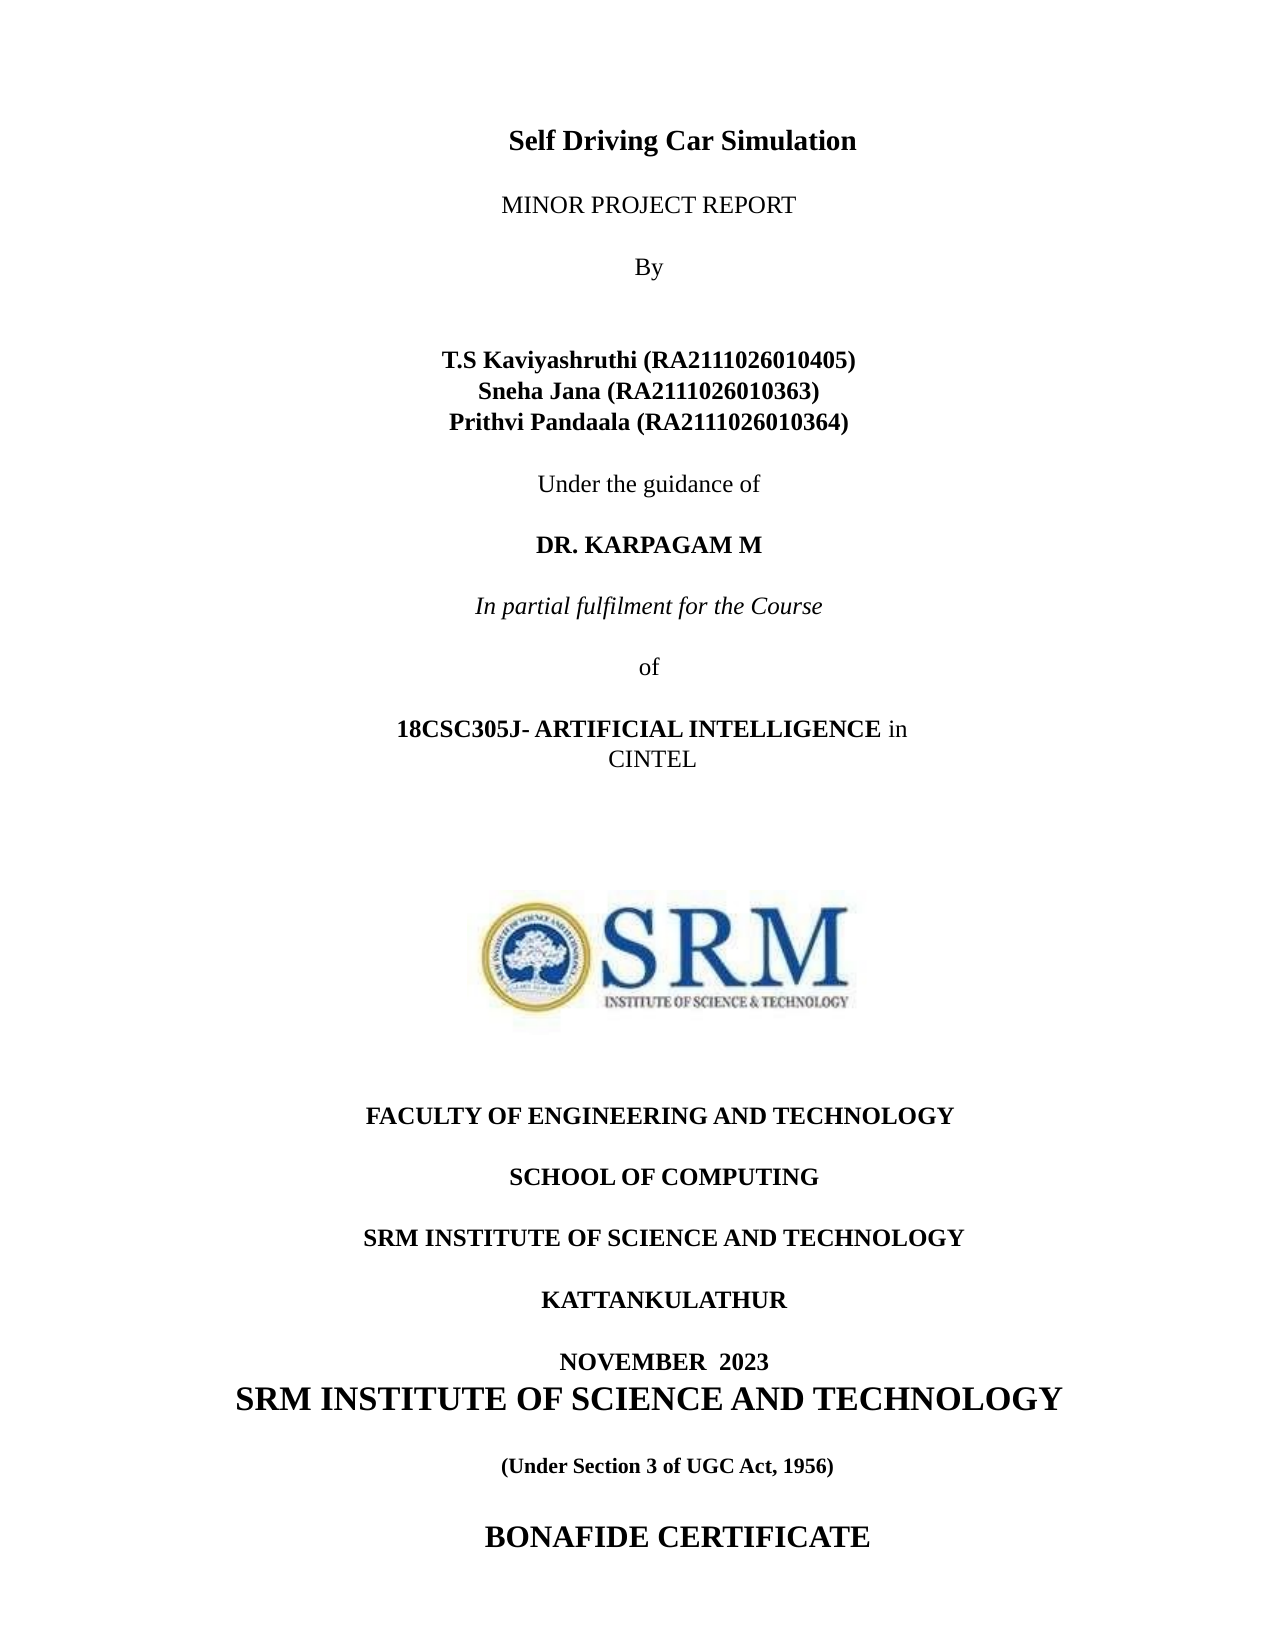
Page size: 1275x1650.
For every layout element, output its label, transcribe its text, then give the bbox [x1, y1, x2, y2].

text SRM INSTITUTE OF SCIENCE AND TECHNOLOGY [155, 1378, 1143, 1417]
text 18CSC305J- ARTIFICIAL INTELLIGENCE in CINTEL [394, 714, 909, 772]
text NOVEMBER 2023 [185, 1347, 1143, 1376]
text of [323, 652, 975, 681]
text (Under Section 3 of UGC Act, 1956) [191, 1453, 1143, 1479]
picture [467, 890, 867, 1035]
text Under the guidance of [323, 469, 974, 498]
text DR. KARPAGAM M [185, 530, 1113, 559]
text Sneha Jana (RA2111026010363) [185, 376, 1113, 405]
text Self Driving Car Simulation [222, 123, 1143, 156]
text Prithvi Pandaala (RA2111026010364) [185, 407, 1113, 436]
text T.S Kaviyashruthi (RA2111026010405) [185, 345, 1113, 374]
text In partial fulfilment for the Course [154, 591, 1143, 619]
text SCHOOL OF COMPUTING [185, 1162, 1143, 1191]
text FACULTY OF ENGINEERING AND TECHNOLOGY [366, 1101, 1143, 1130]
text MINOR PROJECT REPORT [323, 190, 974, 219]
text KATTANKULATHUR [185, 1285, 1143, 1314]
text By [323, 252, 975, 281]
text BONAFIDE CERTIFICATE [212, 1518, 1143, 1554]
text SRM INSTITUTE OF SCIENCE AND TECHNOLOGY [185, 1223, 1143, 1252]
